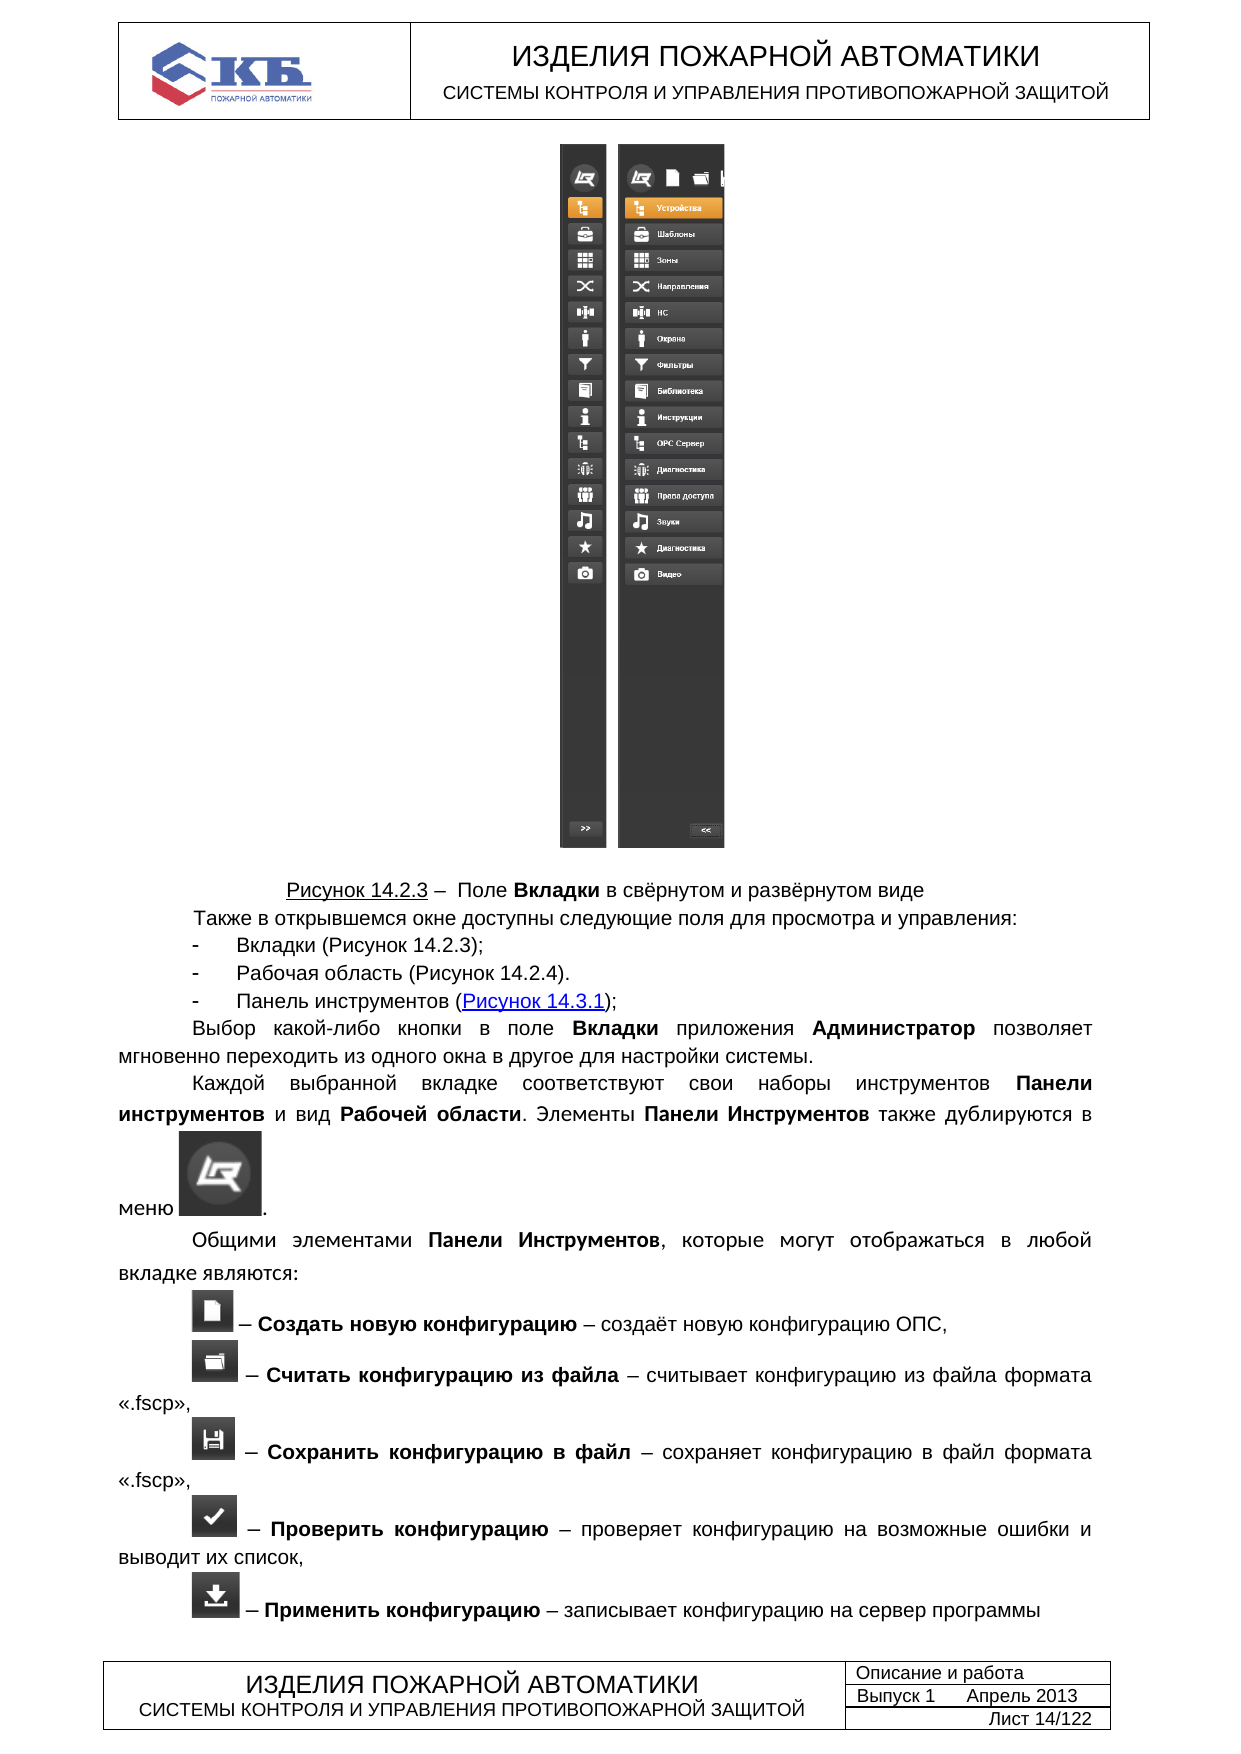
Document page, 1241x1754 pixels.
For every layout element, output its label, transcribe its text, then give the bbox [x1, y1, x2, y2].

list – Считать конфигурацию из файла – считывает конфигурацию из файла формата «.fscp», [118, 1341, 1092, 1414]
picture [191, 1417, 235, 1460]
picture [178, 1131, 262, 1216]
list Панель инструментов (Рисунок 14.3.1); [118, 988, 1092, 1012]
picture [191, 1340, 238, 1382]
list Вкладки (Рисунок 14.2.3); [118, 933, 1092, 957]
picture [560, 144, 607, 848]
list – Проверить конфигурацию – проверяет конфигурацию на возможные ошибки и выводит их список, [118, 1495, 1092, 1569]
list – Применить конфигурацию – записывает конфигурацию на сервер программы [118, 1573, 1092, 1623]
list Общими элементами Панели Инструментов, которые могут отображаться в любой вкладке являются: [118, 1226, 1092, 1286]
picture [191, 1290, 234, 1332]
list Рабочая область (Рисунок 14.2.4). [118, 961, 1092, 985]
picture [618, 144, 725, 848]
picture [191, 1572, 240, 1618]
list Каждой выбранной вкладке соответствуют свои наборы инструментов Панели инструментов и вид Рабочей области. Элементы Панели Инструментов также дублируются в меню . [118, 1071, 1092, 1221]
list Выбор какой-либо кнопки в поле Вкладки приложения Администратор позволяет мгновенно переходить из одного окна в другое для настройки системы. [118, 1016, 1092, 1067]
list – Создать новую конфигурацию – создаёт новую конфигурацию ОПС, [118, 1290, 1092, 1336]
picture [148, 34, 325, 115]
list Также в открывшемся окне доступны следующие поля для просмотра и управления: [193, 906, 1092, 930]
list – Сохранить конфигурацию в файл – сохраняет конфигурацию в файл формата «.fscp», [118, 1418, 1092, 1492]
list Рисунок 14.2.3 – Поле Вкладки в свёрнутом и развёрнутом виде [118, 878, 1092, 902]
picture [191, 1495, 237, 1537]
